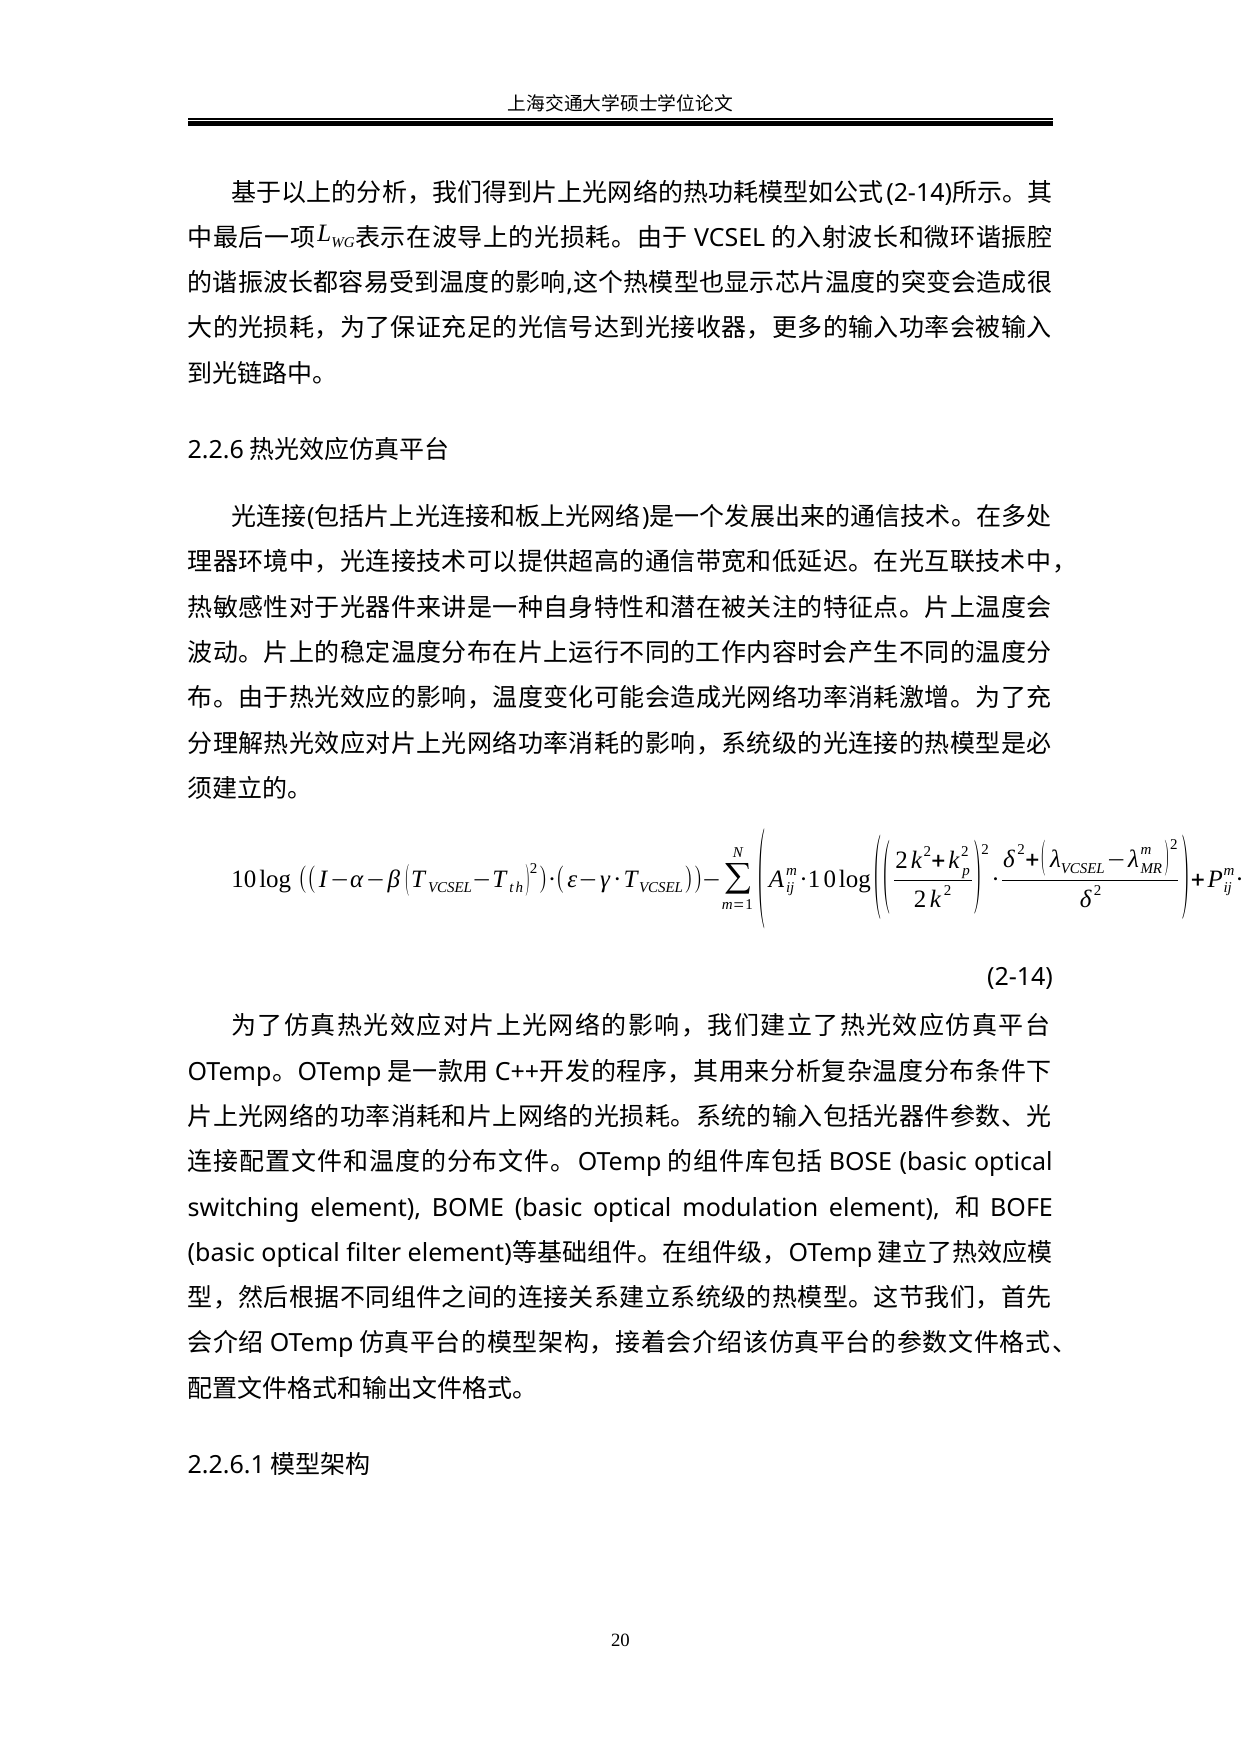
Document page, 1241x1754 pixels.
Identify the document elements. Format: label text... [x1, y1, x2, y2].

text 光连接(包括片上光连接和板上光网络)是一个发展出来的通信技术。在多处理器环境中，光连接技术可以提供超高的通信带宽和低延迟。在光互联技术中，热敏感性对于光器件来讲是一种自身特性和潜在被关注的特征点。片上温度会波动。片上的稳定温度分布在片上运行不同的工作内容时会产生不同的温度分布。由于热光效应的影响，温度变化可能会造成光网络功率消耗激增。为了充分理解热光效应对片上光网络功率消耗的影响，系统级的光连接的热模型是必须建立的。 [187, 496, 1053, 804]
text 2.2.6.1模型架构 [187, 1444, 1053, 1481]
text 基于以上的分析，我们得到片上光网络的热功耗模型如公式(2-14)所示。其中最后一项表示在波导上的光损耗。由于VCSEL的入射波长和微环谐振腔的谐振波长都容易受到温度的影响,这个热模型也显示芯片温度的突变会造成很大的光损耗，为了保证充足的光信号达到光接收器，更多的输入功率会被输入到光链路中。 [187, 172, 1053, 389]
text 为了仿真热光效应对片上光网络的影响，我们建立了热光效应仿真平台OTemp。OTemp是一款用C++开发的程序，其用来分析复杂温度分布条件下片上光网络的功率消耗和片上网络的光损耗。系统的输入包括光器件参数、光连接配置文件和温度的分布文件。OTemp的组件库包括BOSE (basic optical switching element), BOME (basic optical modulation element), 和BOFE (basic optical filter element)等基础组件。在组件级，OTemp建立了热效应模型，然后根据不同组件之间的连接关系建立系统级的热模型。这节我们，首先会介绍OTemp仿真平台的模型架构，接着会介绍该仿真平台的参数文件格式、配置文件格式和输出文件格式。 [187, 1006, 1053, 1404]
text 2.2.6热光效应仿真平台 [187, 429, 1053, 466]
text (2-14) [187, 953, 1053, 997]
